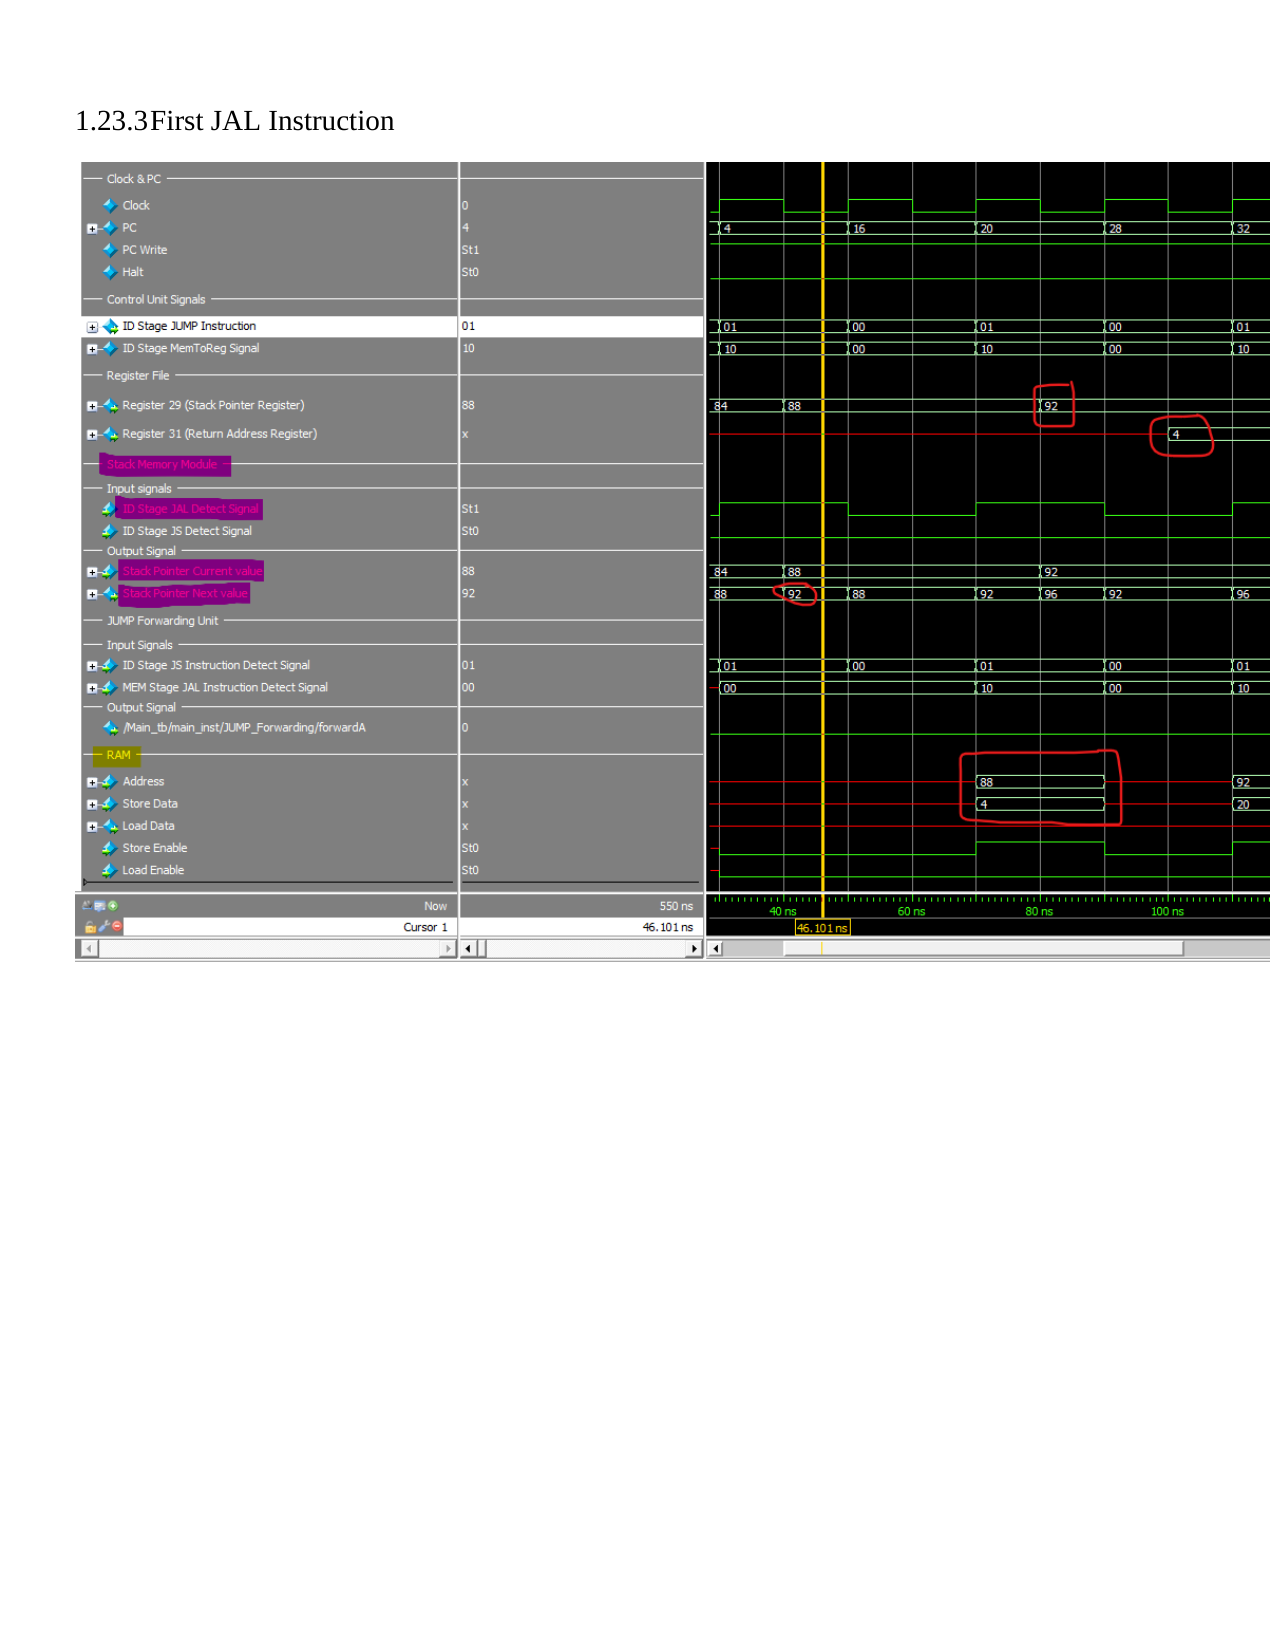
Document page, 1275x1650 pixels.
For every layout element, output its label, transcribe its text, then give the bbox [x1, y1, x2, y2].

subtitle First JAL Instruction [75, 103, 1200, 137]
picture [75, 162, 1270, 963]
